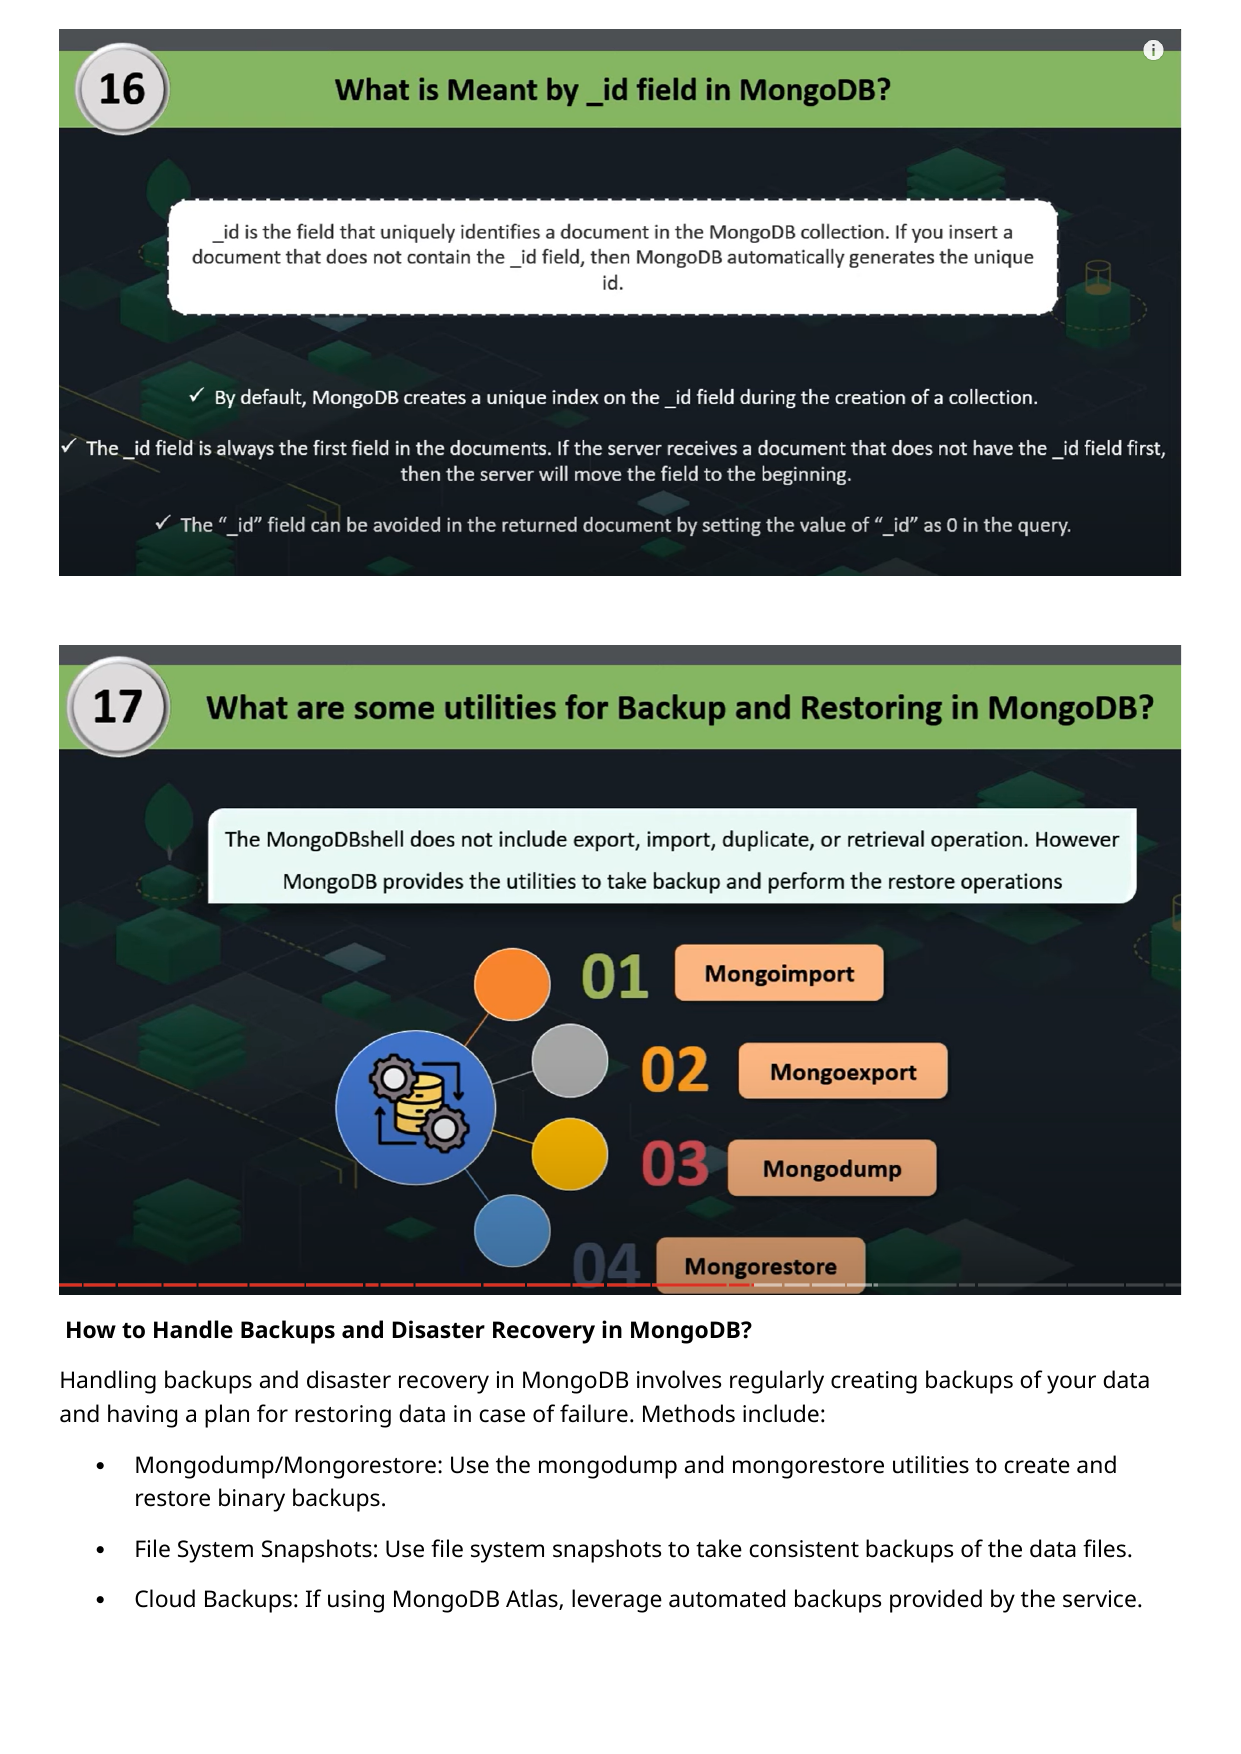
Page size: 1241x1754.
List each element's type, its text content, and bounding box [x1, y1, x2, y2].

text Handling backups and disaster recovery in MongoDB involves regularly creating backups of your data and having a plan for restoring data in case of failure. Methods include: [59, 1364, 1181, 1429]
text How to Handle Backups and Disaster Recovery in MongoDB? [59, 1314, 1181, 1345]
picture [59, 29, 1182, 576]
list Cloud Backups: If using MongoDB Atlas, leverage automated backups provided by the service. [97, 1583, 1181, 1614]
picture [59, 645, 1182, 1295]
list Mongodump/Mongorestore: Use the mongodump and mongorestore utilities to create and restore binary backups. [97, 1449, 1181, 1514]
list File System Snapshots: Use file system snapshots to take consistent backups of the data files. [97, 1533, 1181, 1564]
